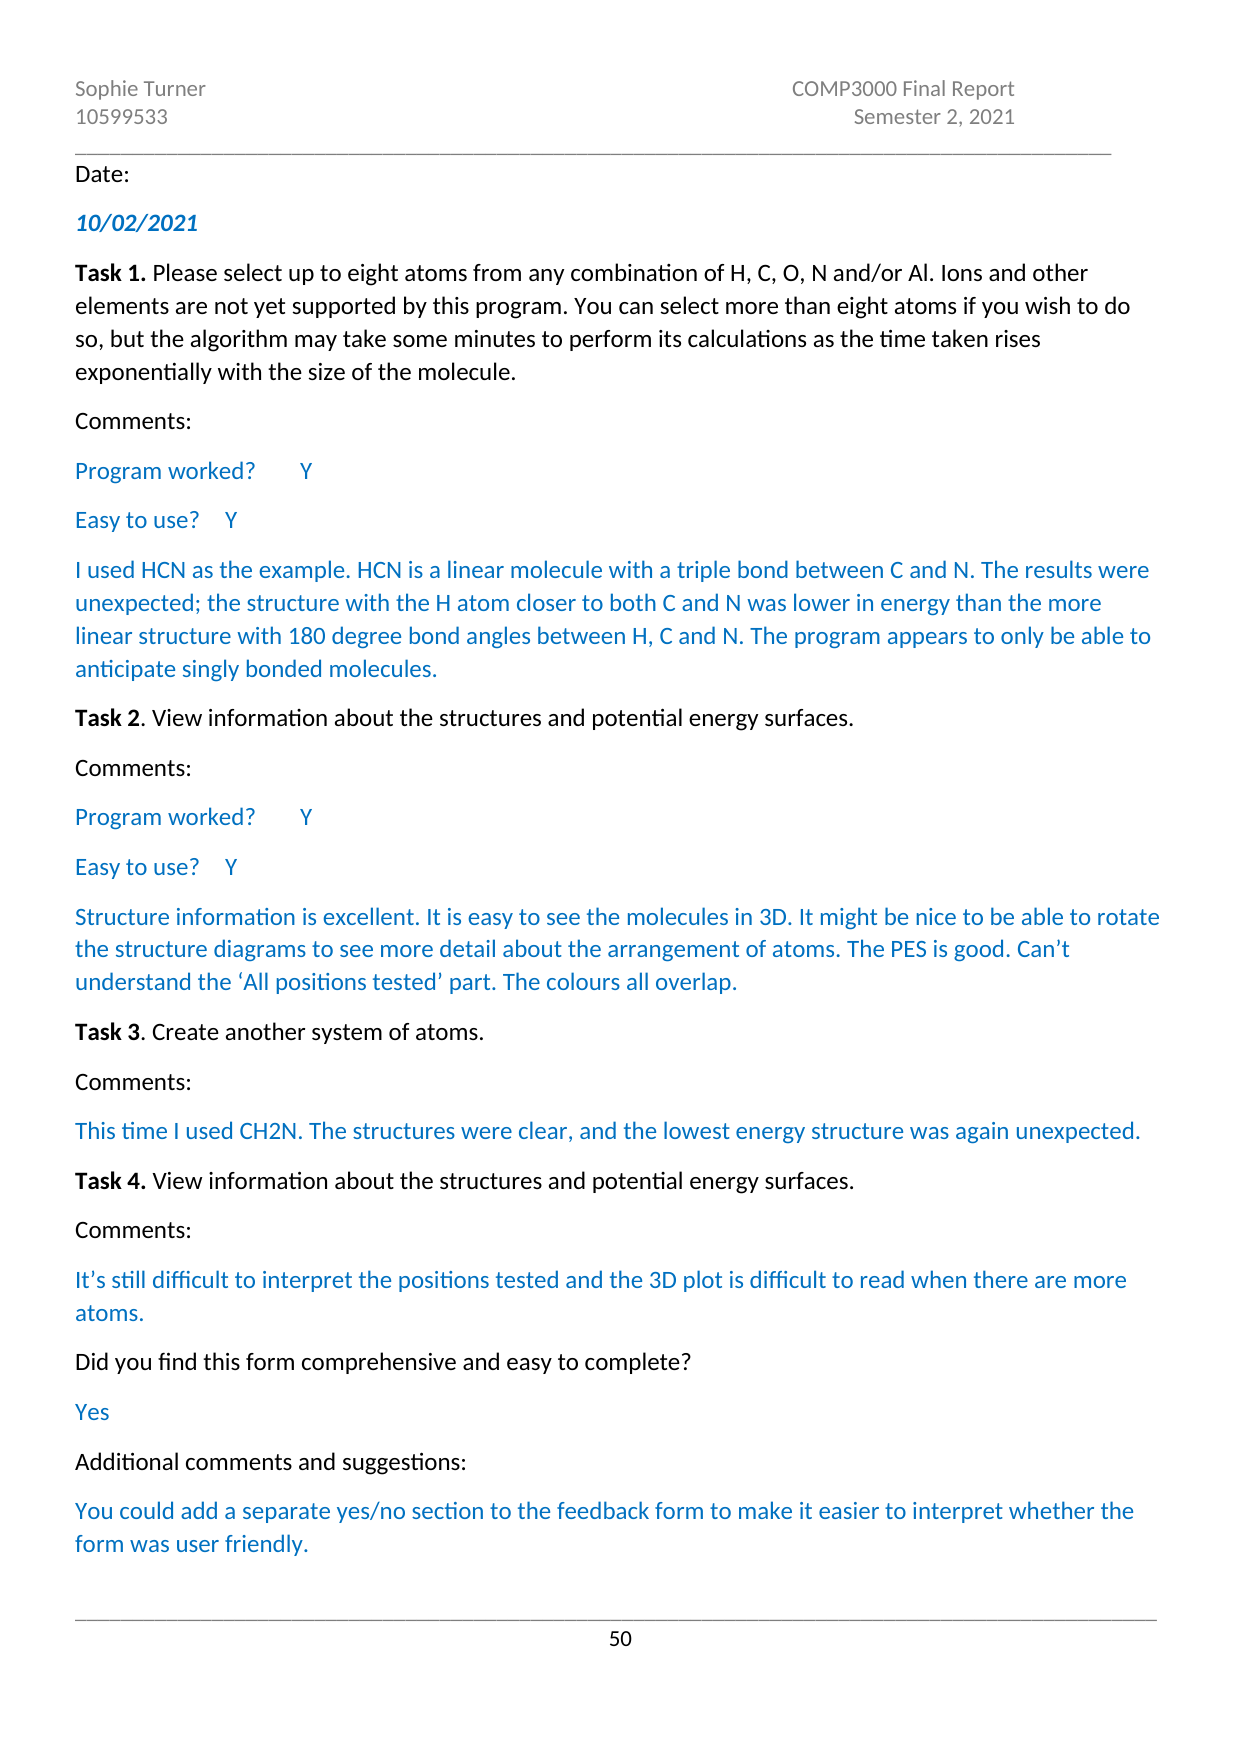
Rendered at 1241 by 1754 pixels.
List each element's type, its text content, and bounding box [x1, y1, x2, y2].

text Yes [75, 1396, 1165, 1427]
text Structure information is excellent. It is easy to see the molecules in 3D. It might be nice to be able to rotate the structure diagrams to see more detail about the arrangement of atoms. The PES is good. Can’t understand the ‘All positions tested’ part. The colours all overlap. [75, 901, 1165, 997]
text Task 3. Create another system of atoms. [75, 1016, 1165, 1047]
text Did you find this form comprehensive and easy to complete? [75, 1347, 1165, 1377]
text Comments: [75, 752, 1165, 782]
text It’s still difficult to interpret the positions tested and the 3D plot is difficult to read when there are more atoms. [75, 1264, 1165, 1327]
text Task 4. View information about the structures and potential energy surfaces. [75, 1165, 1165, 1195]
text Date: [75, 158, 1165, 188]
text Task 1. Please select up to eight atoms from any combination of H, C, O, N and/or Al. Ions and other elements are not yet supported by this program. You can select more than eight atoms if you wish to do so, but the algorithm may take some minutes to perform its calculations as the time taken rises exponentially with the size of the molecule. [75, 257, 1165, 386]
text Additional comments and suggestions: [75, 1446, 1165, 1476]
text Easy to use? Y [75, 851, 1165, 882]
text Comments: [75, 405, 1165, 436]
text Program worked? Y [75, 455, 1165, 485]
text You could add a separate yes/no section to the feedback form to make it easier to interpret whether the form was user friendly. [75, 1495, 1165, 1559]
text I used HCN as the example. HCN is a linear molecule with a triple bond between C and N. The results were unexpected; the structure with the H atom closer to both C and N was lower in energy than the more linear structure with 180 degree bond angles between H, C and N. The program appears to only be able to anticipate singly bonded molecules. [75, 554, 1165, 683]
text Task 2. View information about the structures and potential energy surfaces. [75, 702, 1165, 733]
text Easy to use? Y [75, 504, 1165, 535]
text This time I used CH2N. The structures were clear, and the lowest energy structure was again unexpected. [75, 1115, 1165, 1146]
text Comments: [75, 1214, 1165, 1245]
text Comments: [75, 1066, 1165, 1096]
text Program worked? Y [75, 802, 1165, 832]
text 10/02/2021 [75, 207, 1165, 238]
